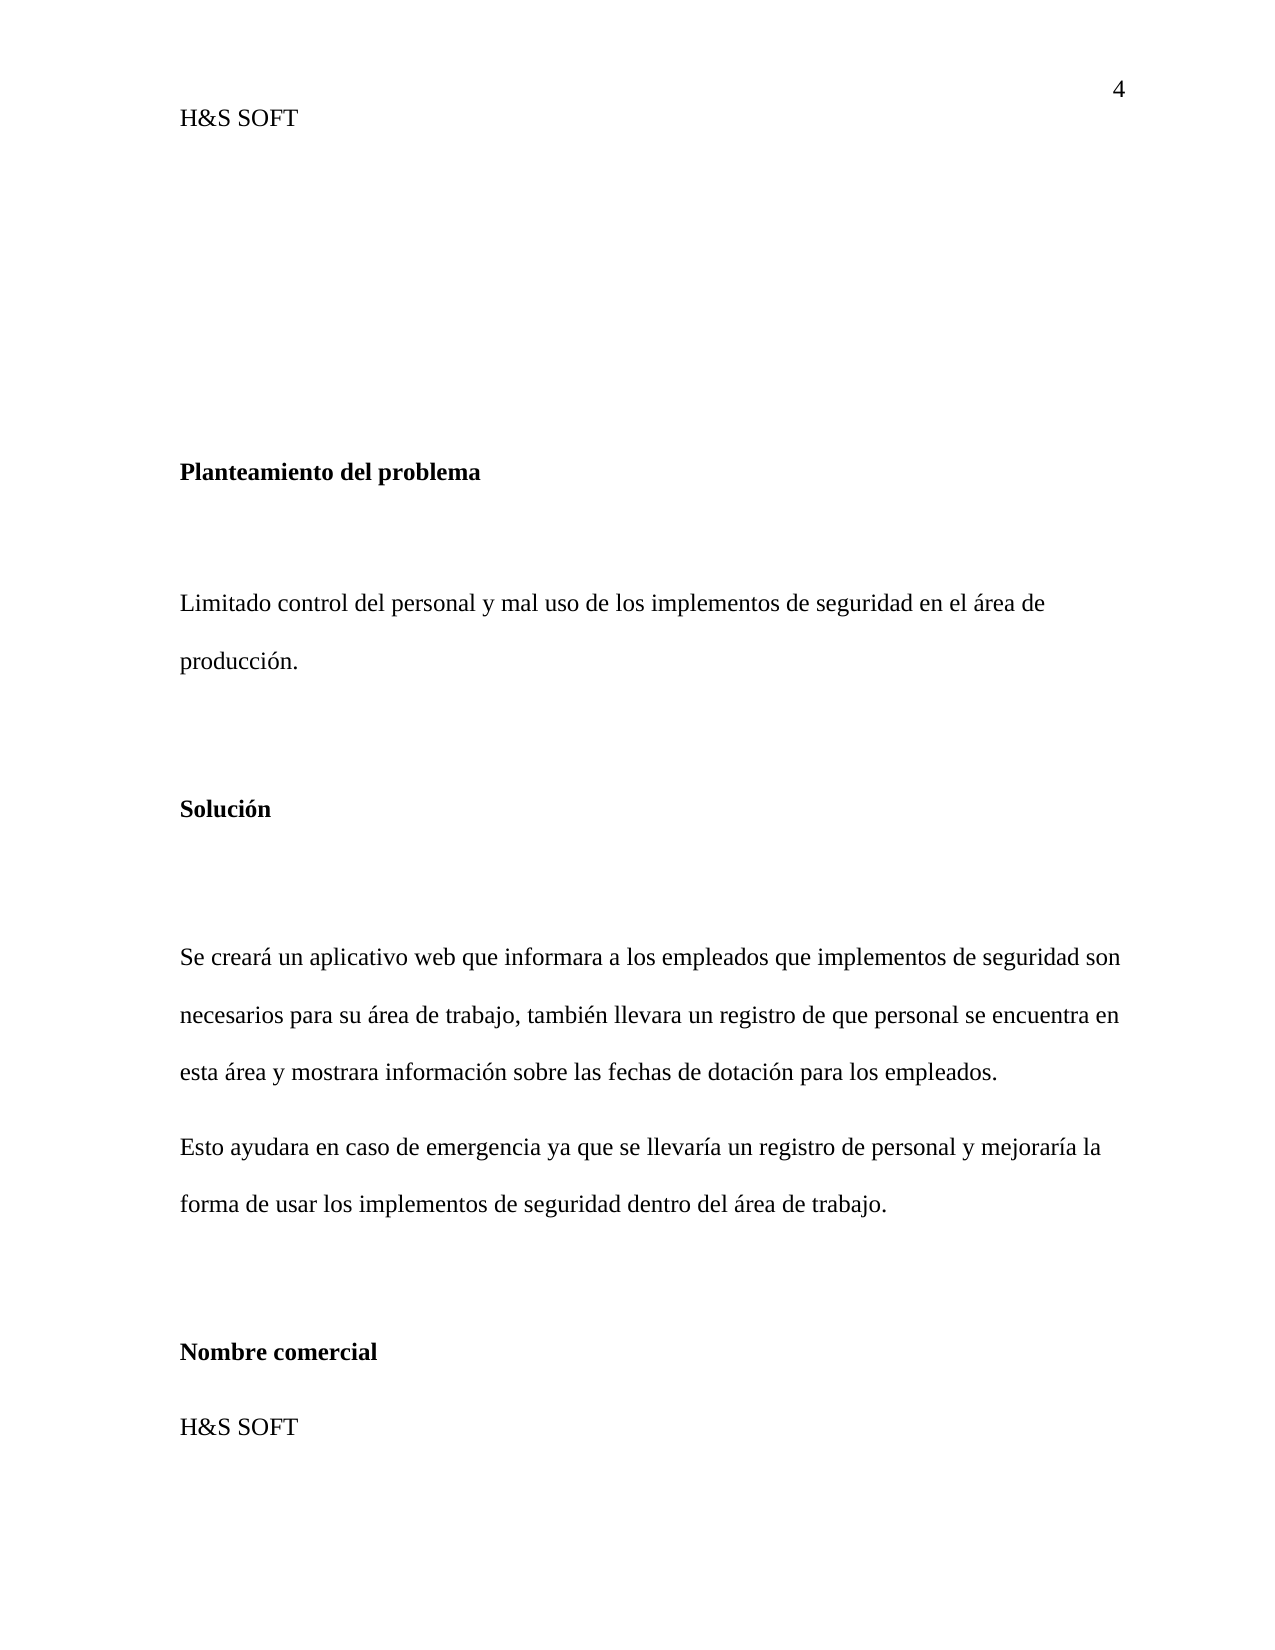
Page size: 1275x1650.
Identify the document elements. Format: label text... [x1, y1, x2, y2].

text Nombre comercial [150, 1337, 1125, 1366]
text Planteamiento del problema [150, 457, 1125, 543]
text H&S SOFT [179, 1412, 1125, 1440]
text Solución [179, 794, 1125, 823]
text Limitado control del personal y mal uso de los implementos de seguridad en el área de producción. [179, 588, 1125, 674]
text Se creará un aplicativo web que informara a los empleados que implementos de seguridad son necesarios para su área de trabajo, también llevara un registro de que personal se encuentra en esta área y mostrara información sobre las fechas de dotación para los empleados. [179, 942, 1125, 1086]
text Esto ayudara en caso de emergencia ya que se llevaría un registro de personal y mejoraría la forma de usar los implementos de seguridad dentro del área de trabajo. [179, 1132, 1125, 1218]
